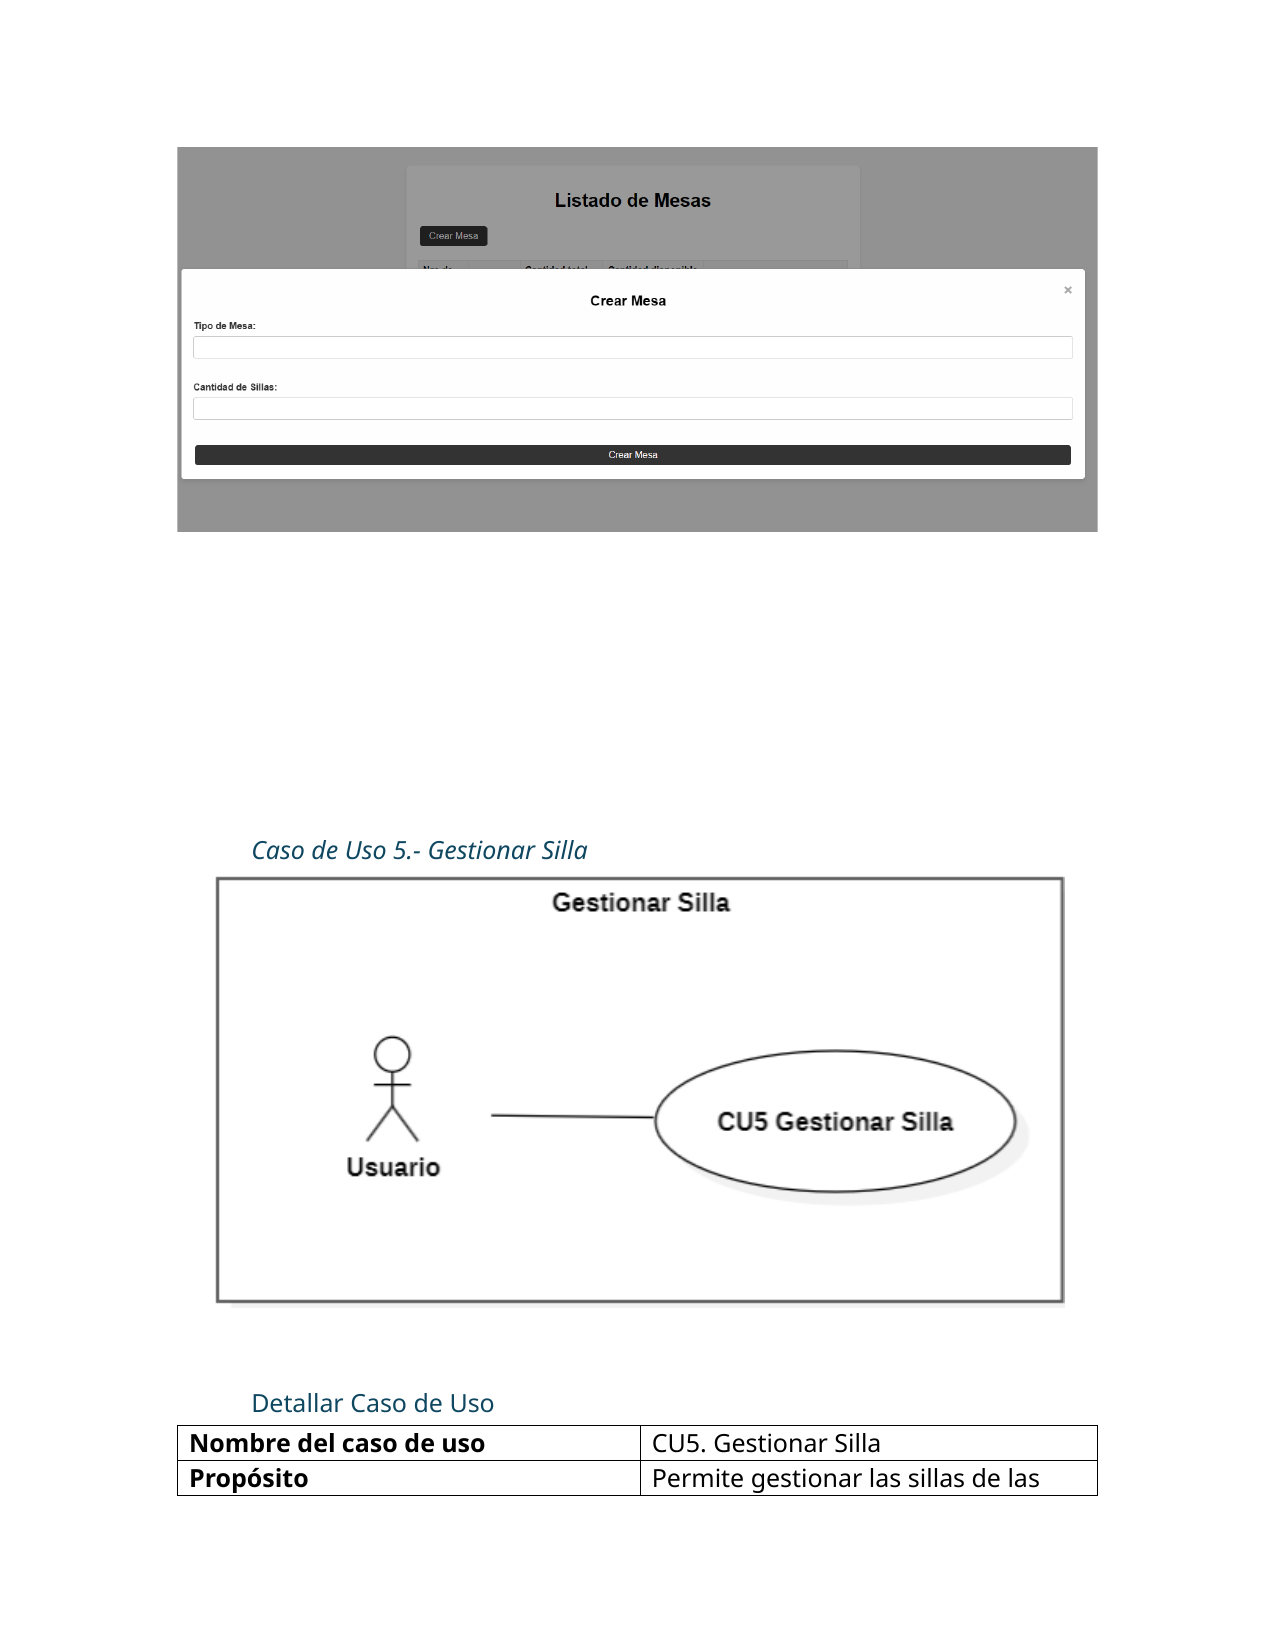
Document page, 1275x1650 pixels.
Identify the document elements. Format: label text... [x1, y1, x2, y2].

table_header CU5. Gestionar Silla [641, 1426, 1097, 1459]
picture [177, 147, 1098, 532]
picture [210, 871, 1065, 1308]
table_cell Propósito [178, 1461, 640, 1495]
subtitle Detallar Caso de Uso [251, 1385, 1098, 1419]
subtitle Caso de Uso 5.- Gestionar Silla [177, 832, 1098, 867]
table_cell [641, 1461, 1097, 1495]
table_header Nombre del caso de uso [178, 1426, 640, 1459]
